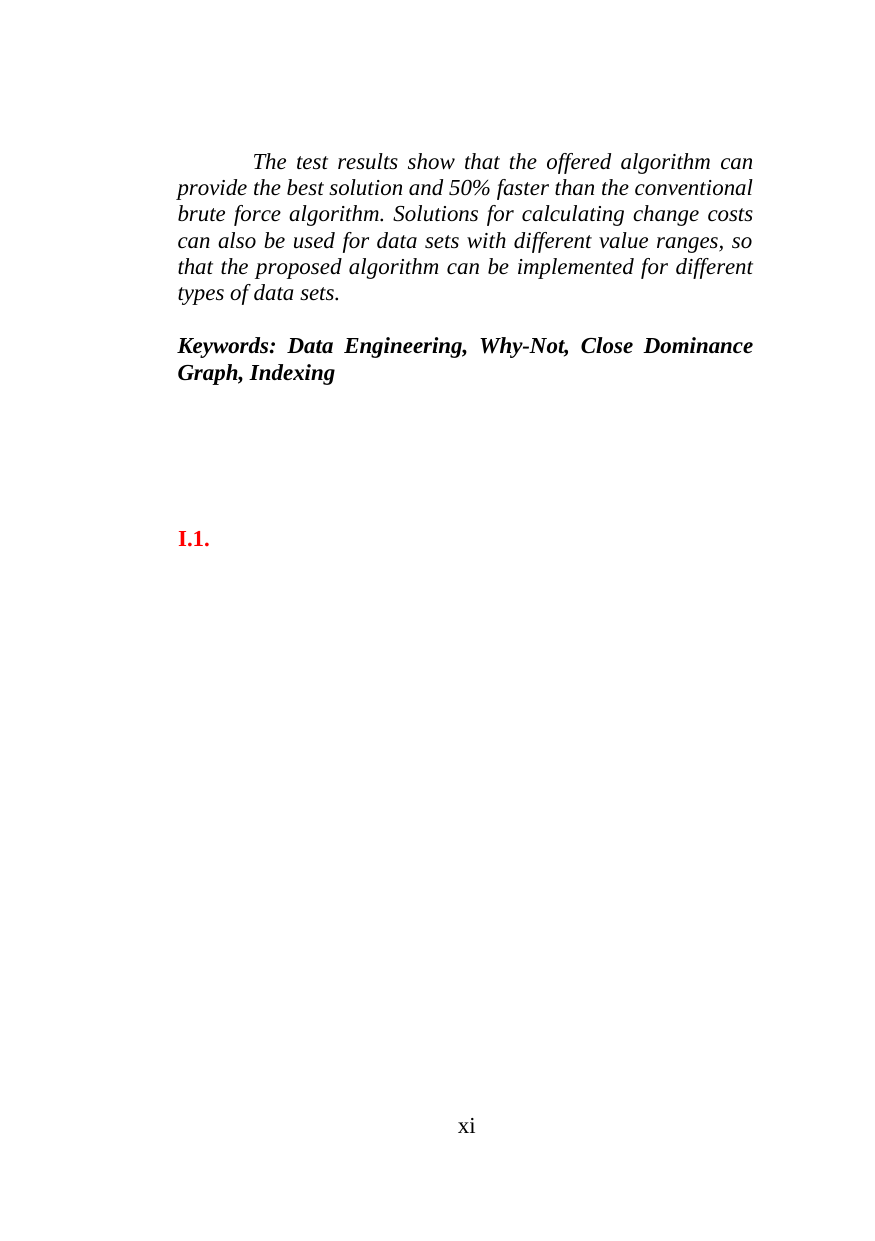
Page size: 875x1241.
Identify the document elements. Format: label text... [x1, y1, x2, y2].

text Keywords: Data Engineering, Why-Not, Close Dominance Graph, Indexing [177, 332, 756, 385]
text The test results show that the offered algorithm can provide the best solution and 50% faster than the conventional brute force algorithm. Solutions for calculating change costs can also be used for data sets with different value ranges, so that the proposed algorithm can be implemented for different types of data sets. [177, 148, 756, 306]
